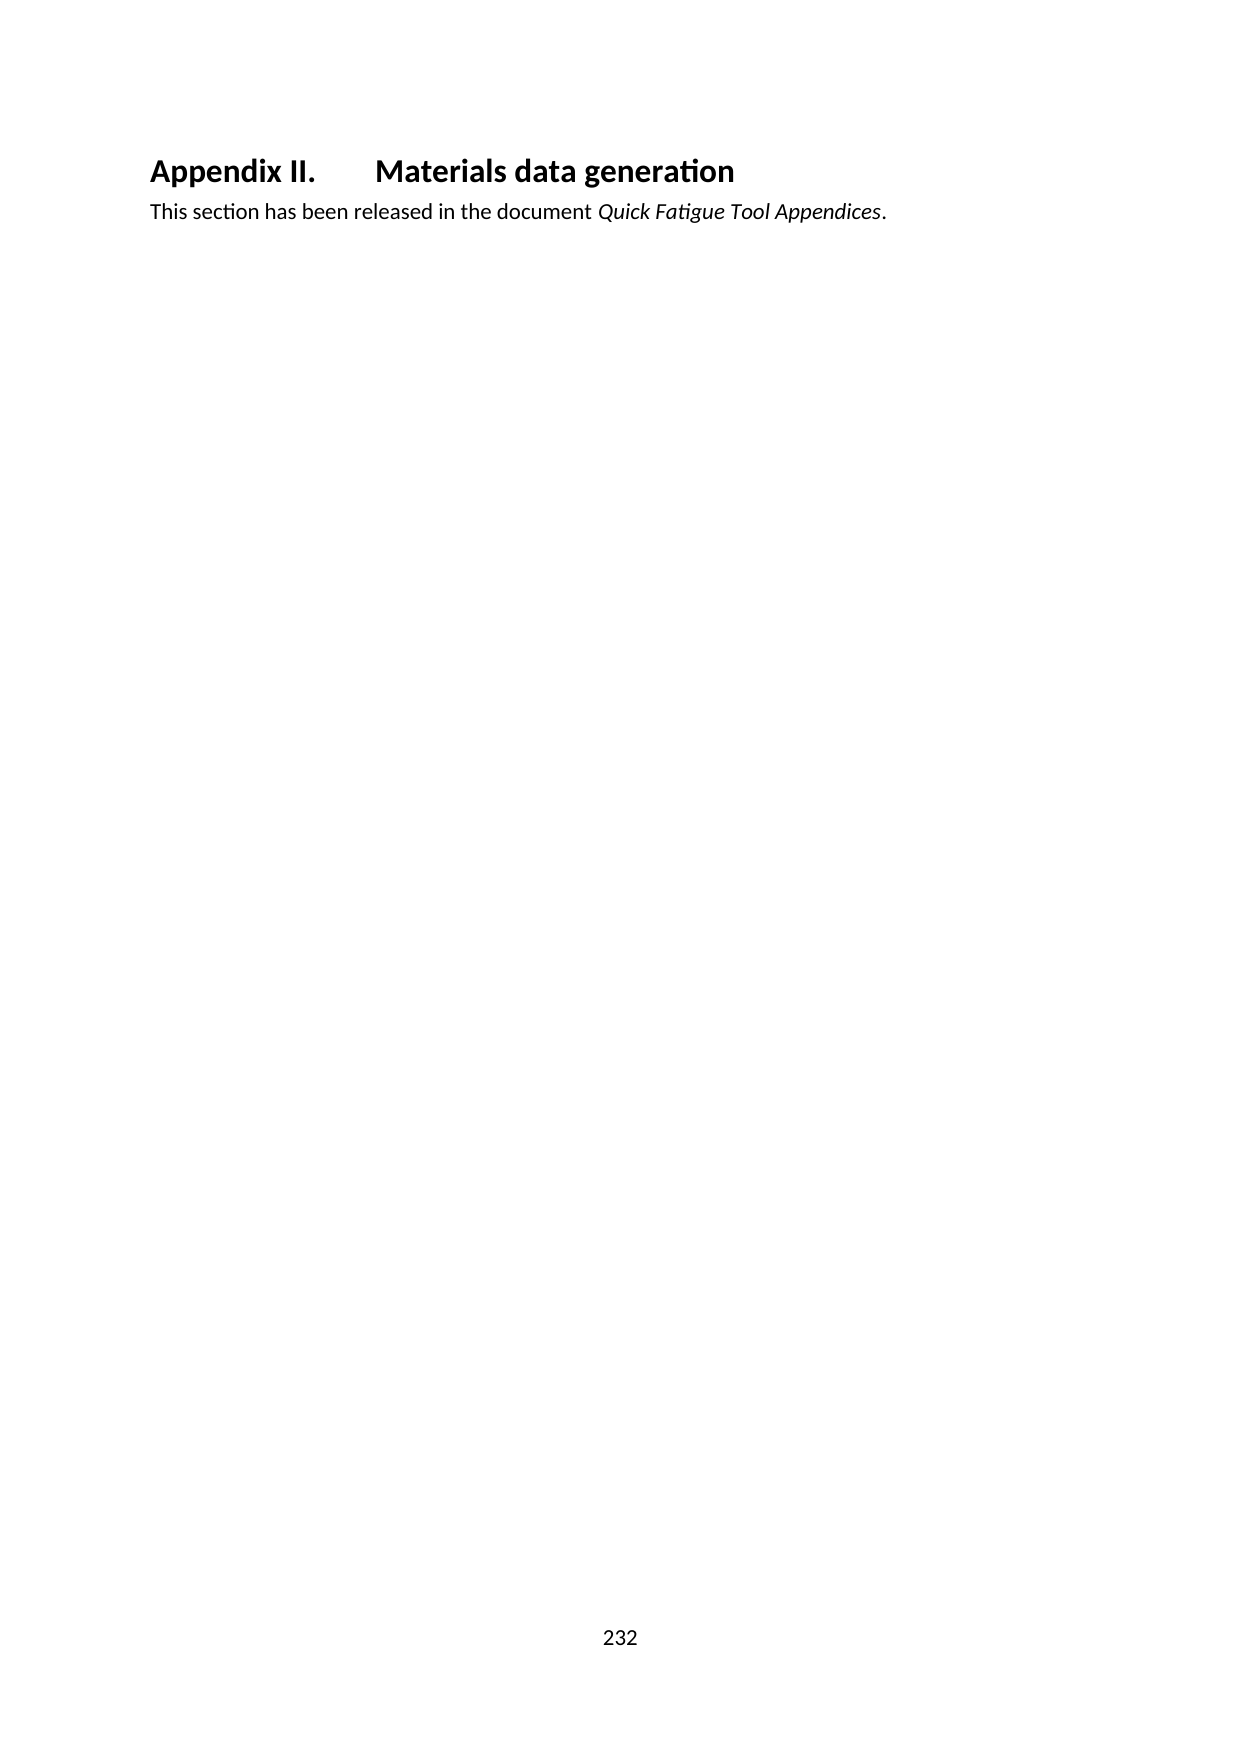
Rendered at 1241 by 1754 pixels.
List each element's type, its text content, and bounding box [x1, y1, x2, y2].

text This section has been released in the document Quick Fatigue Tool Appendices. [150, 197, 1090, 225]
subtitle Appendix II. Materials data generation [150, 150, 1090, 191]
